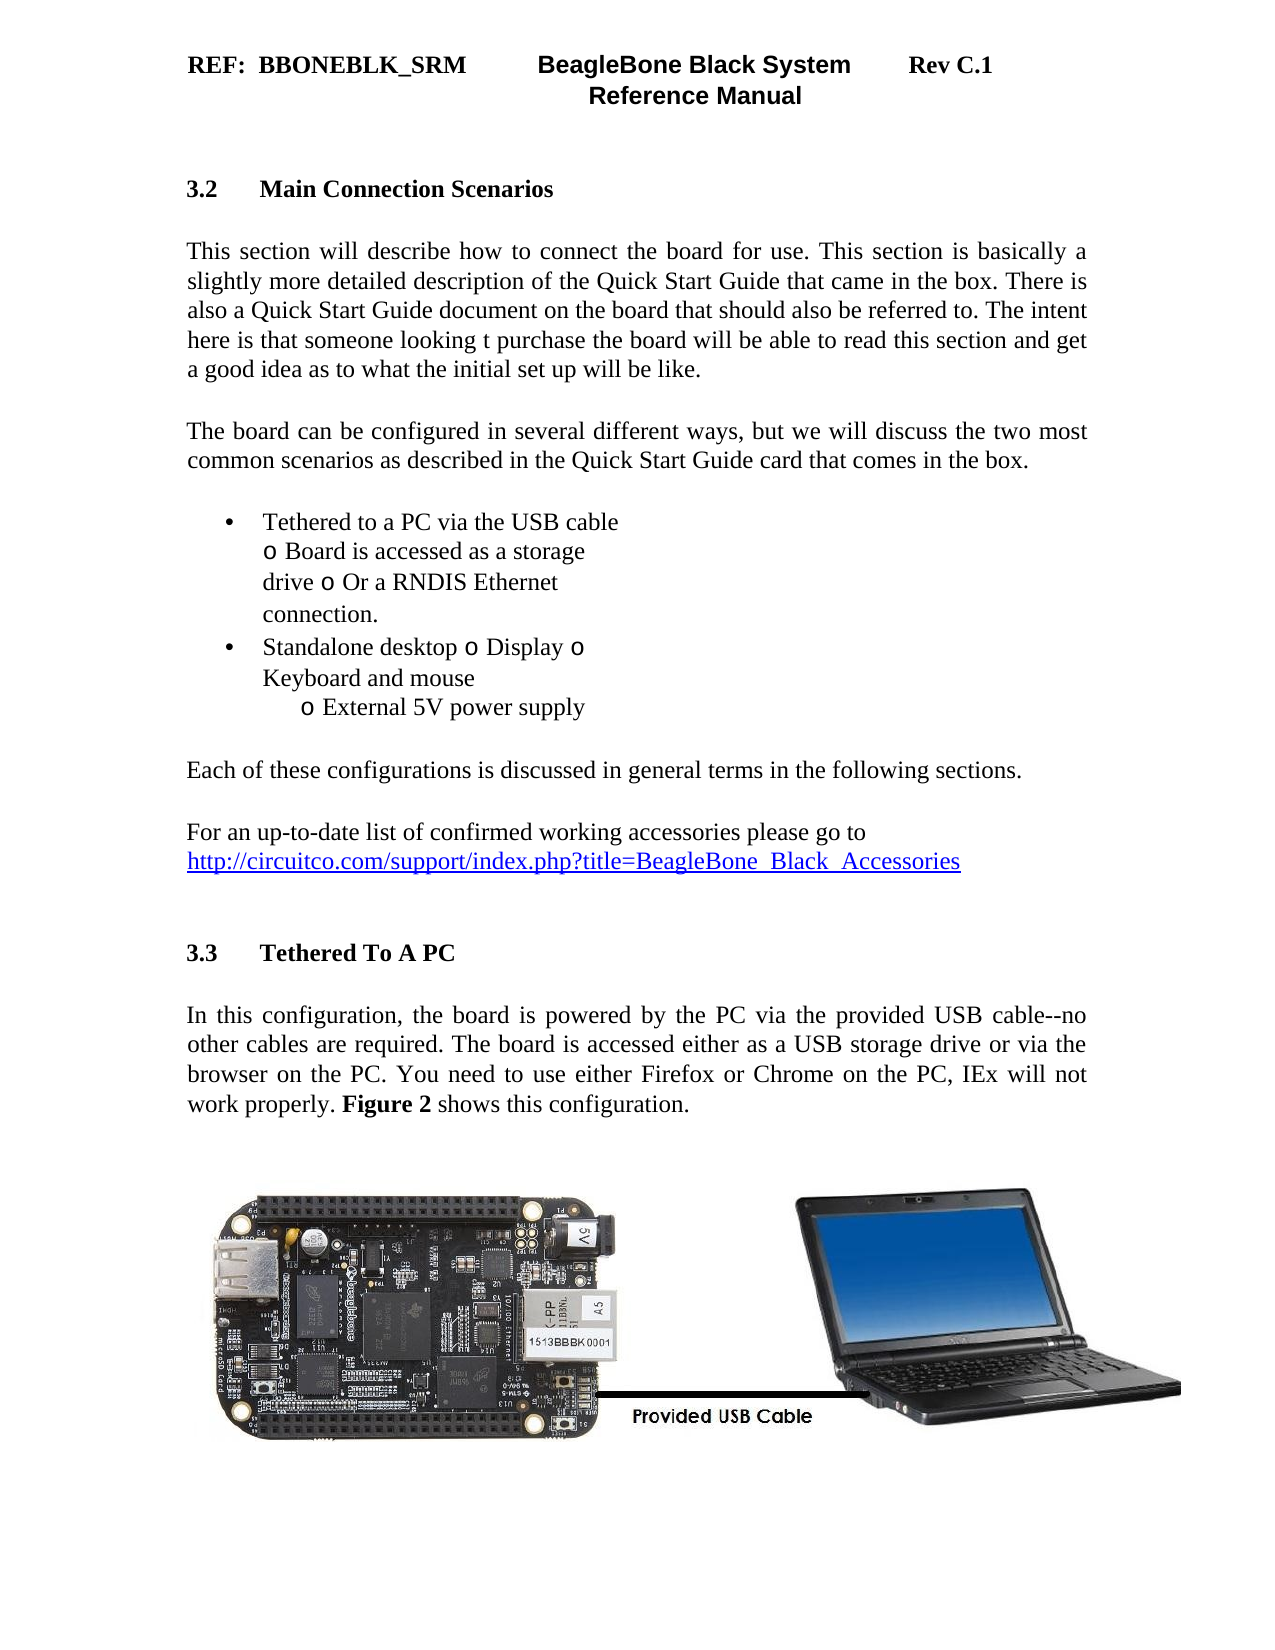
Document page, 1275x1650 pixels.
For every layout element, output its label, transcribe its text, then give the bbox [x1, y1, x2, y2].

list Tethered to a PC via the USB cable o Board is accessed as a storage drive o Or a RNDIS Ethernet connection. [225, 506, 623, 627]
text o External 5V power supply [300, 692, 1088, 723]
subtitle 3.3 Tethered To A PC [186, 938, 1183, 967]
subtitle 3.2 Main Connection Scenarios [186, 174, 1183, 203]
list Standalone desktop o Display o Keyboard and mouse [225, 632, 623, 692]
text For an up-to-date list of confirmed working accessories please go to http://circuitco.com/support/index.php?title=BeagleBone_Black_Accessories [186, 817, 1183, 875]
text This section will describe how to connect the board for use. This section is basically a slightly more detailed description of the Quick Start Guide that came in the box. There is also a Quick Start Guide document on the board that should also be referred to. The intent here is that someone looking t purchase the board will be able to read this section and get a good idea as to what the initial set up will be like. [186, 236, 1088, 383]
text The board can be configured in several different ways, but we will discuss the two most common scenarios as described in the Quick Start Guide card that comes in the box. [186, 416, 1088, 474]
picture [194, 1180, 1183, 1442]
text Each of these configurations is discussed in general terms in the following sections. [186, 756, 1088, 784]
text In this configuration, the board is powered by the PC via the provided USB cable--no other cables are required. The board is accessed either as a USB storage drive or via the browser on the PC. You need to use either Firefox or Chrome on the PC, IEx will not work properly. Figure 2 shows this configuration. [186, 1000, 1088, 1117]
